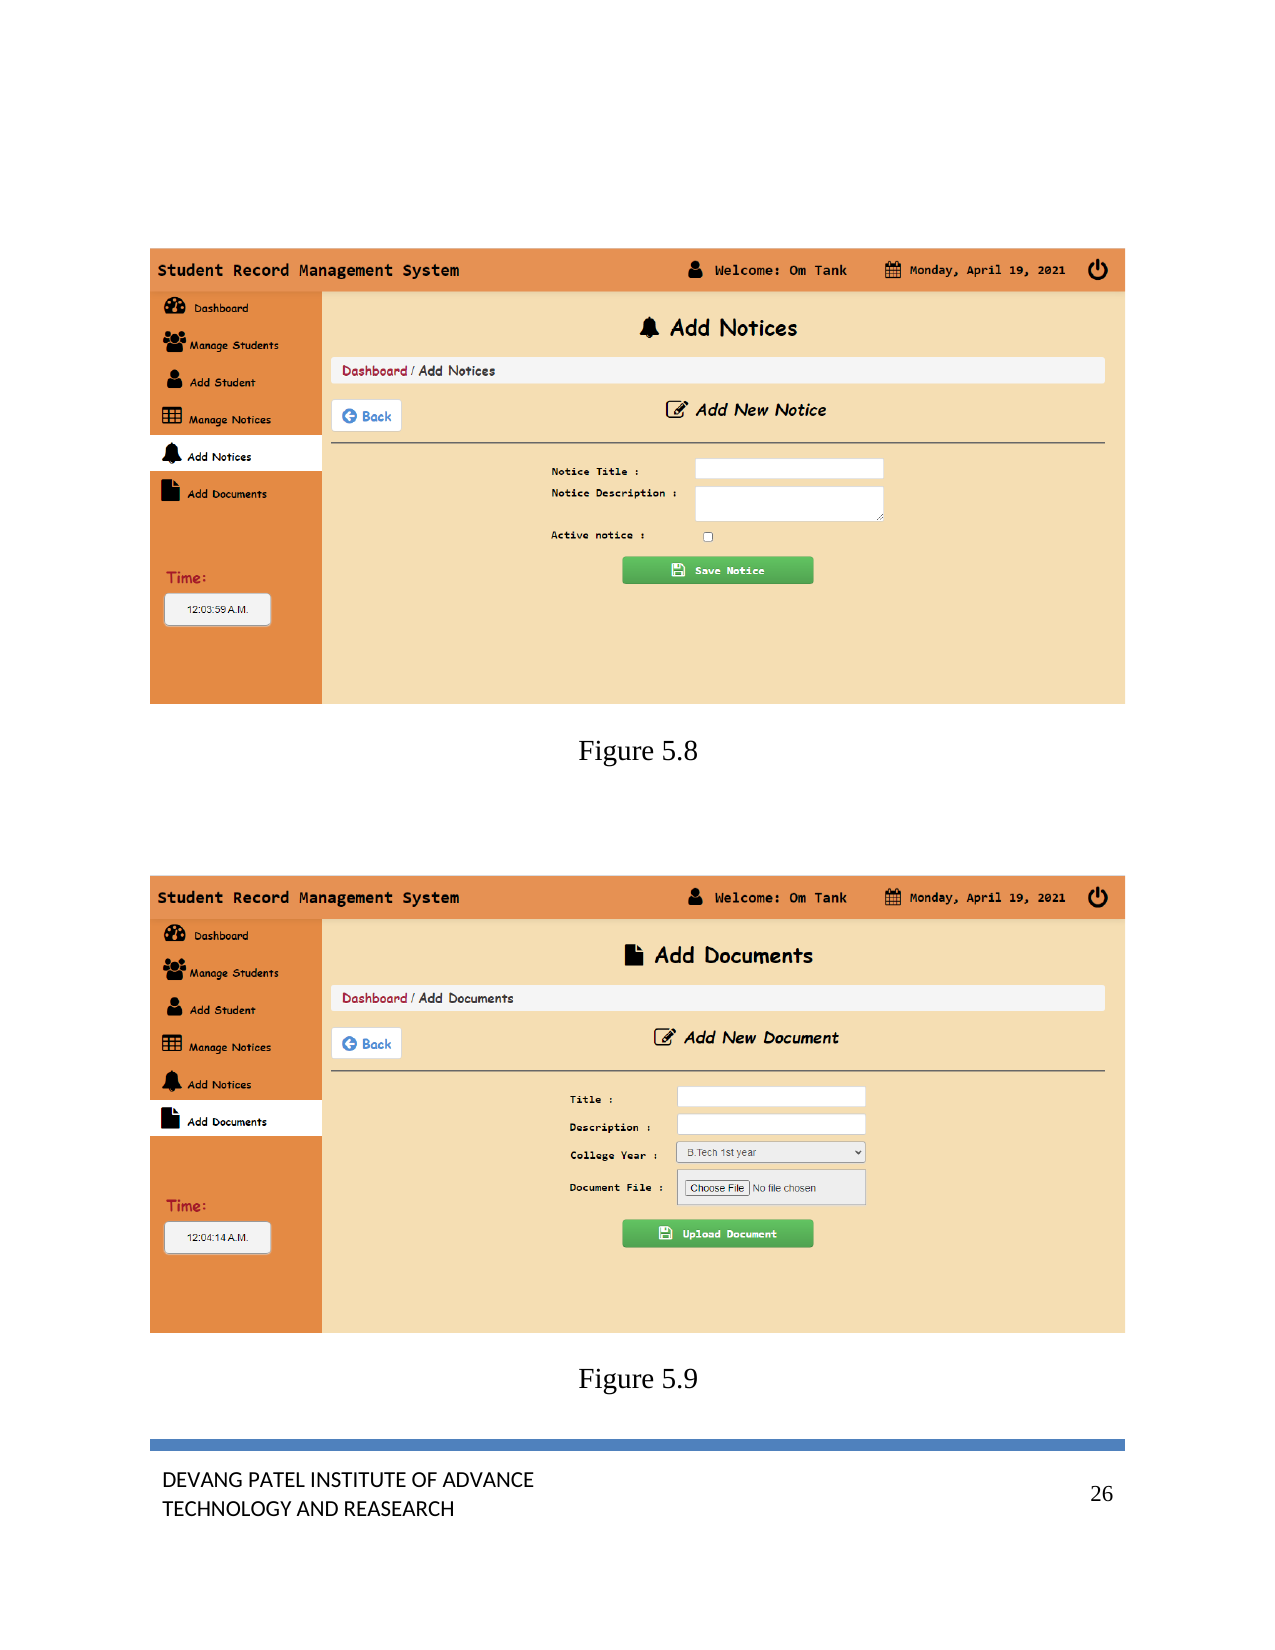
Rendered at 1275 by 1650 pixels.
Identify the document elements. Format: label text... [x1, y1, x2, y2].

text Figure 5.8 [375, 733, 901, 766]
text Figure 5.9 [375, 1361, 901, 1394]
picture [150, 246, 1125, 704]
picture [150, 872, 1125, 1333]
